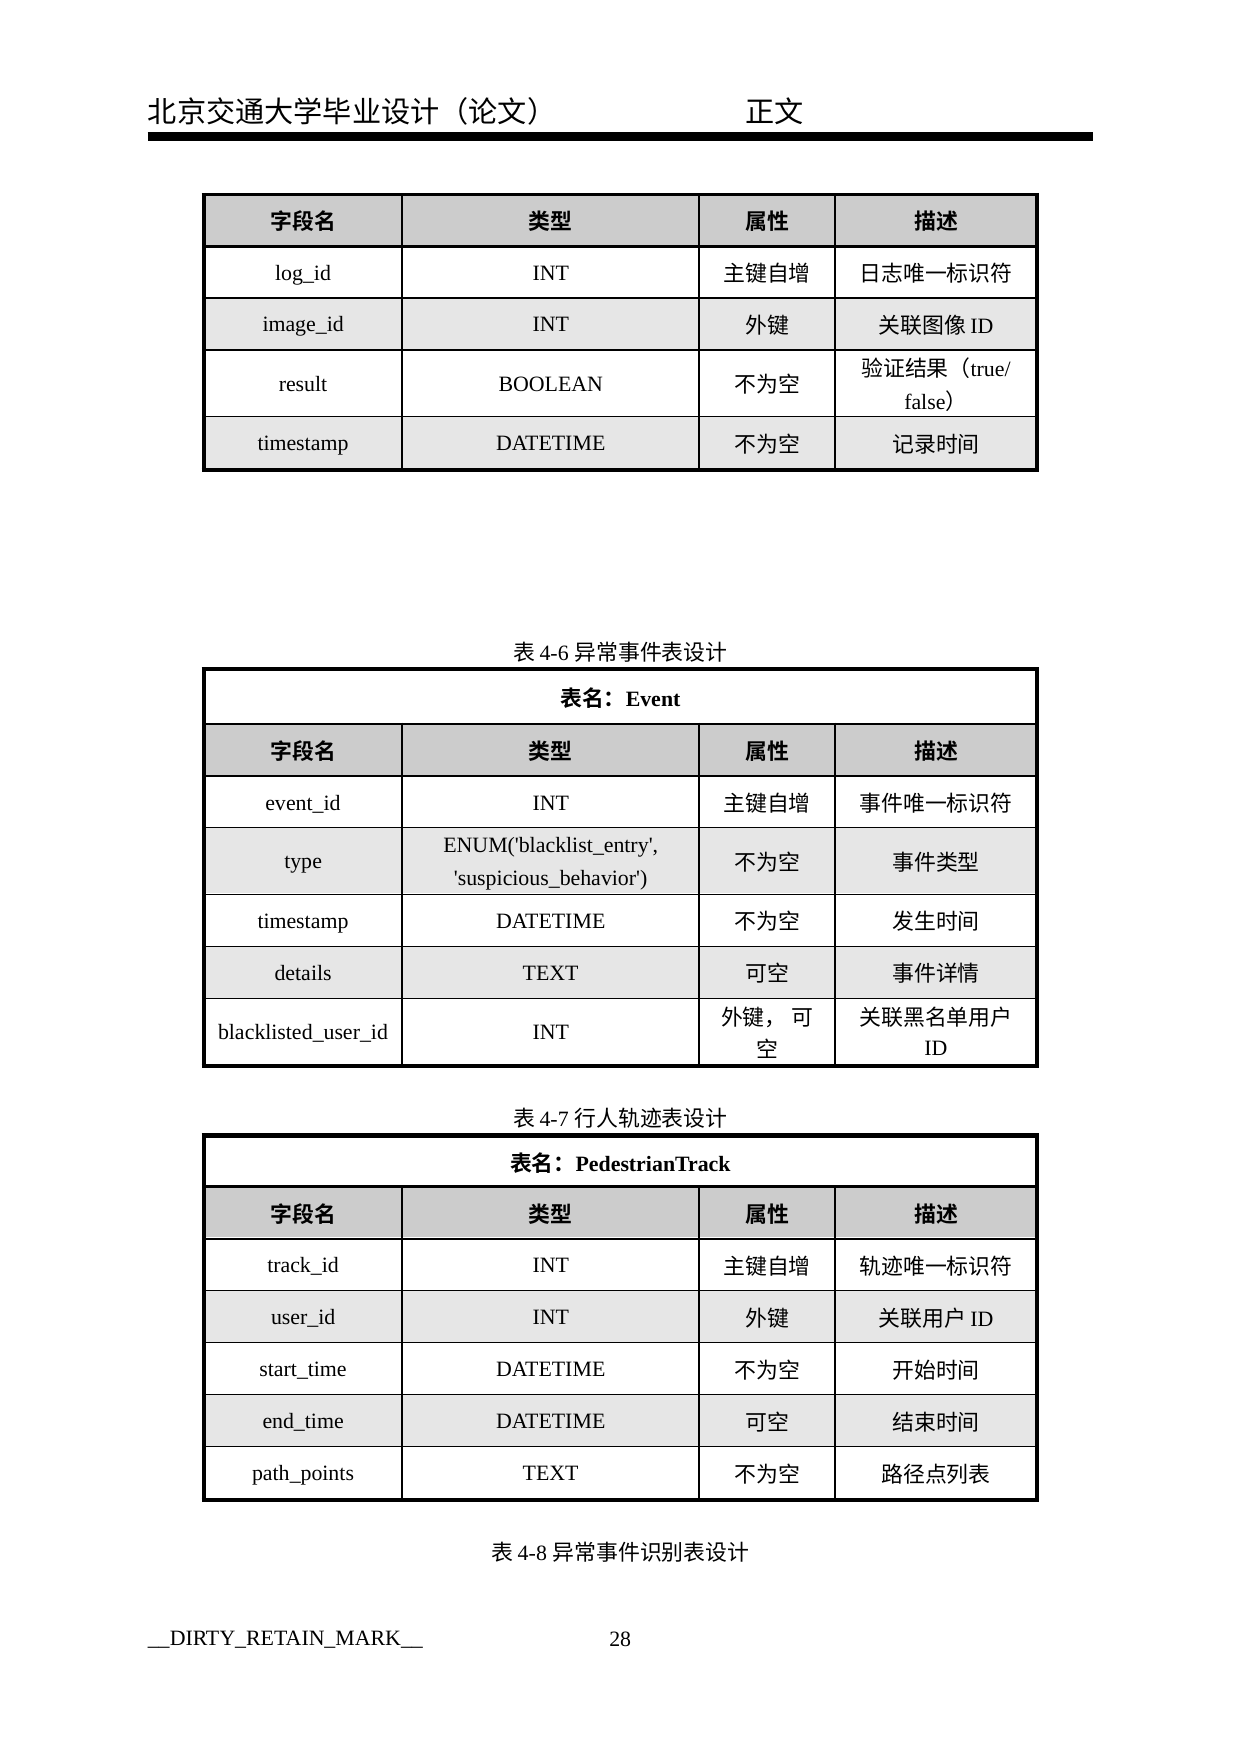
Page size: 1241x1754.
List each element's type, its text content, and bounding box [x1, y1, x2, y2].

table_cell ENUM('blacklist_entry', 'suspicious_behavior') [403, 828, 698, 893]
table_cell 类型 [403, 725, 698, 775]
table_header 表名：PedestrianTrack [206, 1138, 1035, 1185]
table_cell log_id [206, 248, 401, 297]
table_cell 记录时间 [836, 417, 1035, 468]
table_cell 结束时间 [836, 1395, 1035, 1446]
table_cell 描述 [836, 725, 1035, 775]
table_cell DATETIME [403, 1343, 698, 1394]
text 表4-8 异常事件识别表设计 [148, 1534, 1092, 1567]
table_cell blacklisted_user_id [206, 999, 401, 1064]
table_cell 不为空 [700, 828, 834, 893]
table_cell 关联黑名单用户ID [836, 999, 1035, 1064]
table_cell 轨迹唯一标识符 [836, 1240, 1035, 1289]
table_cell 类型 [403, 1188, 698, 1237]
table_cell 类型 [403, 196, 698, 245]
table_cell 不为空 [700, 417, 834, 468]
text 表4-7 行人轨迹表设计 [148, 1101, 1092, 1133]
text 表4-6 异常事件表设计 [148, 634, 1092, 667]
table_cell 描述 [836, 196, 1035, 245]
table_cell 日志唯一标识符 [836, 248, 1035, 297]
table_cell event_id [206, 777, 401, 827]
table_cell INT [403, 999, 698, 1064]
table_cell 不为空 [700, 1343, 834, 1394]
table_cell 外键 [700, 1291, 834, 1342]
table_cell 属性 [700, 725, 834, 775]
table_cell 路径点列表 [836, 1447, 1035, 1498]
table_cell track_id [206, 1240, 401, 1289]
table_cell 字段名 [206, 196, 401, 245]
table_cell details [206, 947, 401, 998]
table_cell 主键自增 [700, 1240, 834, 1289]
table_cell 外键， 可空 [700, 999, 834, 1064]
table_cell image_id [206, 299, 401, 349]
table_cell BOOLEAN [403, 351, 698, 416]
table_cell TEXT [403, 1447, 698, 1498]
table_cell DATETIME [403, 417, 698, 468]
table_cell INT [403, 1291, 698, 1342]
table_cell INT [403, 248, 698, 297]
table_cell 主键自增 [700, 777, 834, 827]
table_cell 字段名 [206, 1188, 401, 1237]
table_cell DATETIME [403, 1395, 698, 1446]
table_cell 验证结果（true/false） [836, 351, 1035, 416]
table_cell end_time [206, 1395, 401, 1446]
table_cell user_id [206, 1291, 401, 1342]
table_cell 可空 [700, 1395, 834, 1446]
table_cell 属性 [700, 1188, 834, 1237]
table_cell 事件唯一标识符 [836, 777, 1035, 827]
table_cell timestamp [206, 895, 401, 946]
table_cell INT [403, 299, 698, 349]
table_cell 不为空 [700, 351, 834, 416]
table_cell 事件类型 [836, 828, 1035, 893]
table_cell 关联用户ID [836, 1291, 1035, 1342]
table_cell 外键 [700, 299, 834, 349]
table_cell DATETIME [403, 895, 698, 946]
table_header 表名：Event [206, 671, 1035, 723]
table_cell result [206, 351, 401, 416]
table_cell 字段名 [206, 725, 401, 775]
table_cell 不为空 [700, 1447, 834, 1498]
table_cell type [206, 828, 401, 893]
table_cell path_points [206, 1447, 401, 1498]
table_cell start_time [206, 1343, 401, 1394]
table_cell 属性 [700, 196, 834, 245]
table_cell 发生时间 [836, 895, 1035, 946]
table_cell 不为空 [700, 895, 834, 946]
table_cell 主键自增 [700, 248, 834, 297]
table_cell TEXT [403, 947, 698, 998]
table_cell timestamp [206, 417, 401, 468]
table_cell 开始时间 [836, 1343, 1035, 1394]
table_cell 可空 [700, 947, 834, 998]
table_cell 描述 [836, 1188, 1035, 1237]
table_cell INT [403, 1240, 698, 1289]
table_cell 事件详情 [836, 947, 1035, 998]
table_cell INT [403, 777, 698, 827]
table_cell 关联图像ID [836, 299, 1035, 349]
